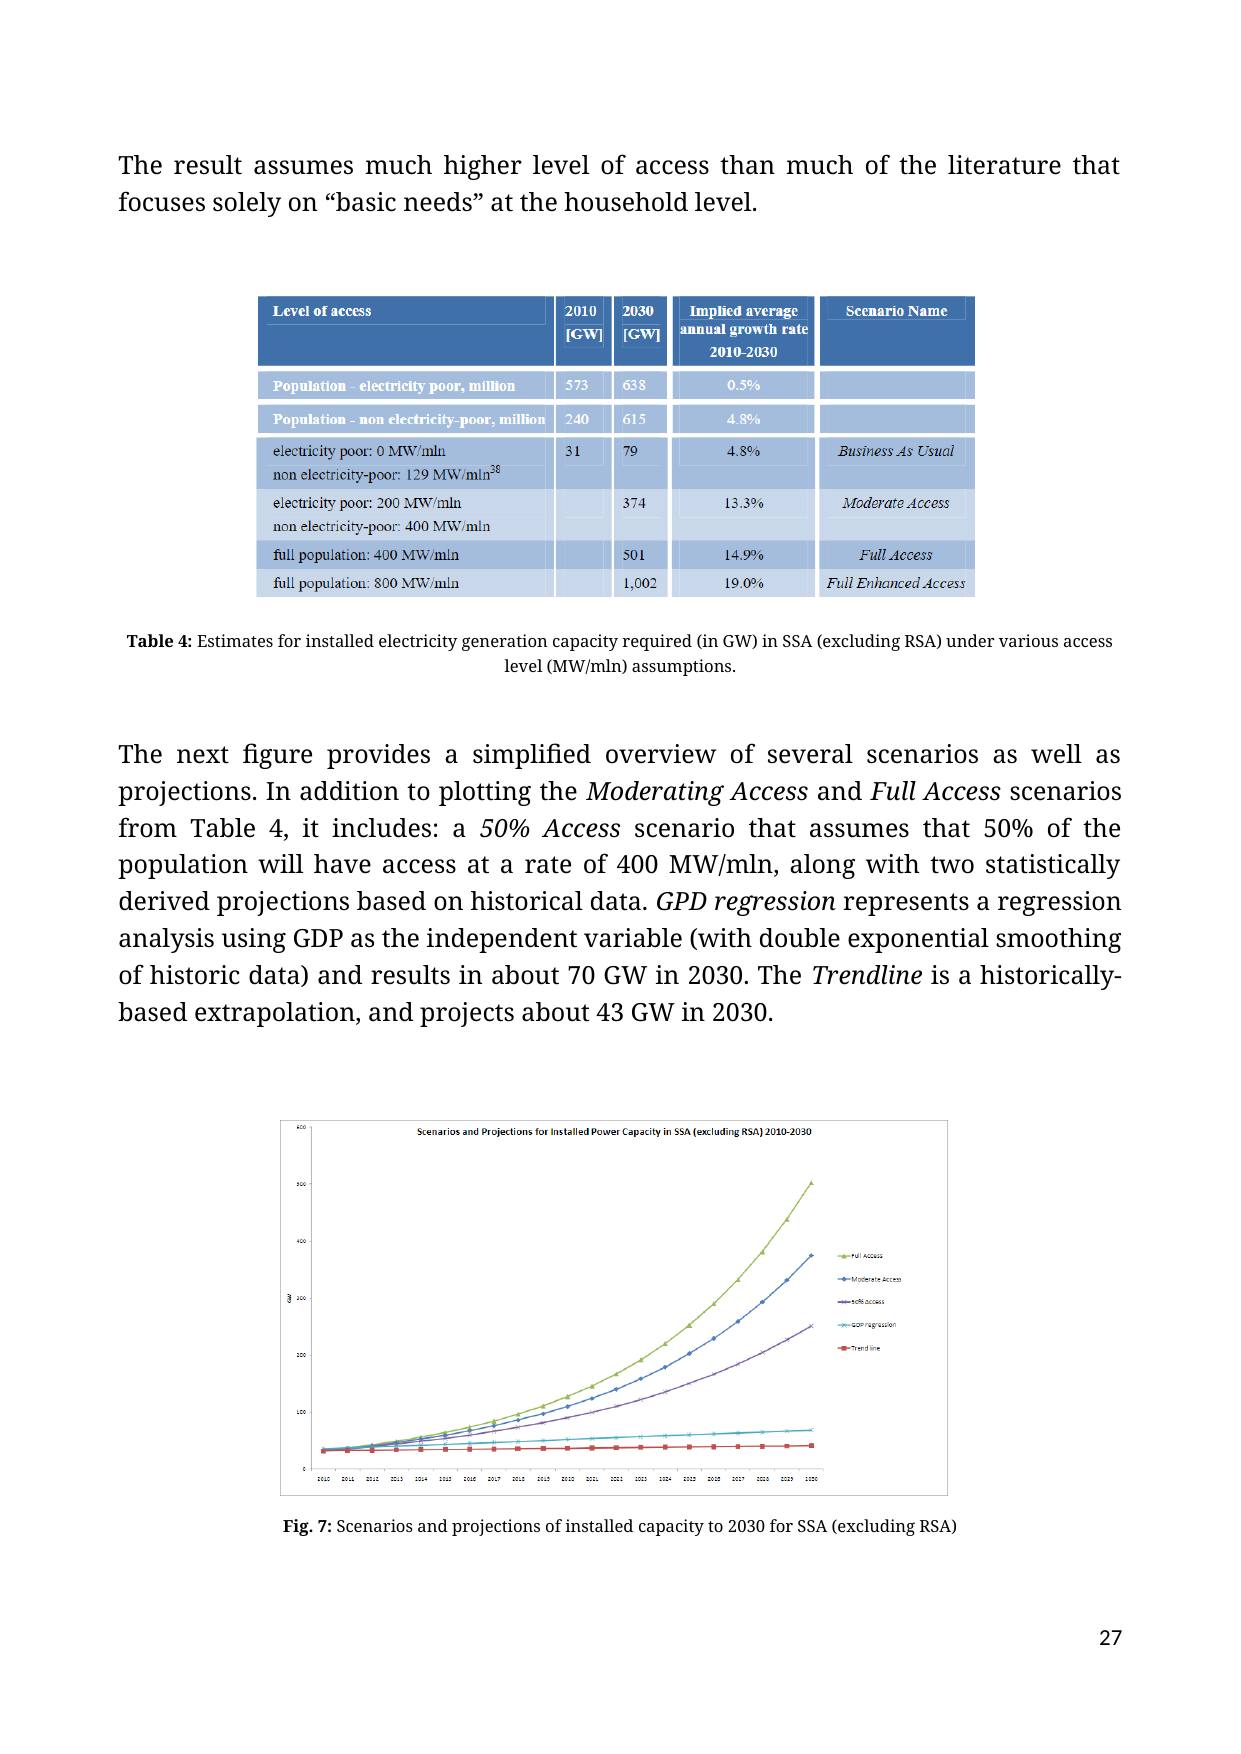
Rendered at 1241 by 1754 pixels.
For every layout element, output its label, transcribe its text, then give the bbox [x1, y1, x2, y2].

text Table 4: Estimates for installed electricity generation capacity required (in GW) in SSA (excluding RSA) under various access level (MW/mln) assumptions. [118, 630, 1122, 677]
picture [253, 1101, 987, 1496]
text Fig. 7: Scenarios and projections of installed capacity to 2030 for SSA (excluding RSA) [118, 1514, 1122, 1537]
text The next figure provides a simplified overview of several scenarios as well as projections. In addition to plotting the Moderating Access and Full Access scenarios from Table 4, it includes: a 50% Access scenario that assumes that 50% of the population will have access at a rate of 400 MW/mln, along with two statistically derived projections based on historical data. GPD regression represents a regression analysis using GDP as the independent variable (with double exponential smoothing of historic data) and results in about 70 GW in 2030. The Trendline is a historically-based extrapolation, and projects about 43 GW in 2030. [118, 771, 1122, 810]
picture [252, 291, 989, 612]
text The result assumes much higher level of access than much of the literature that focuses solely on “basic needs” at the household level. [118, 148, 1122, 218]
